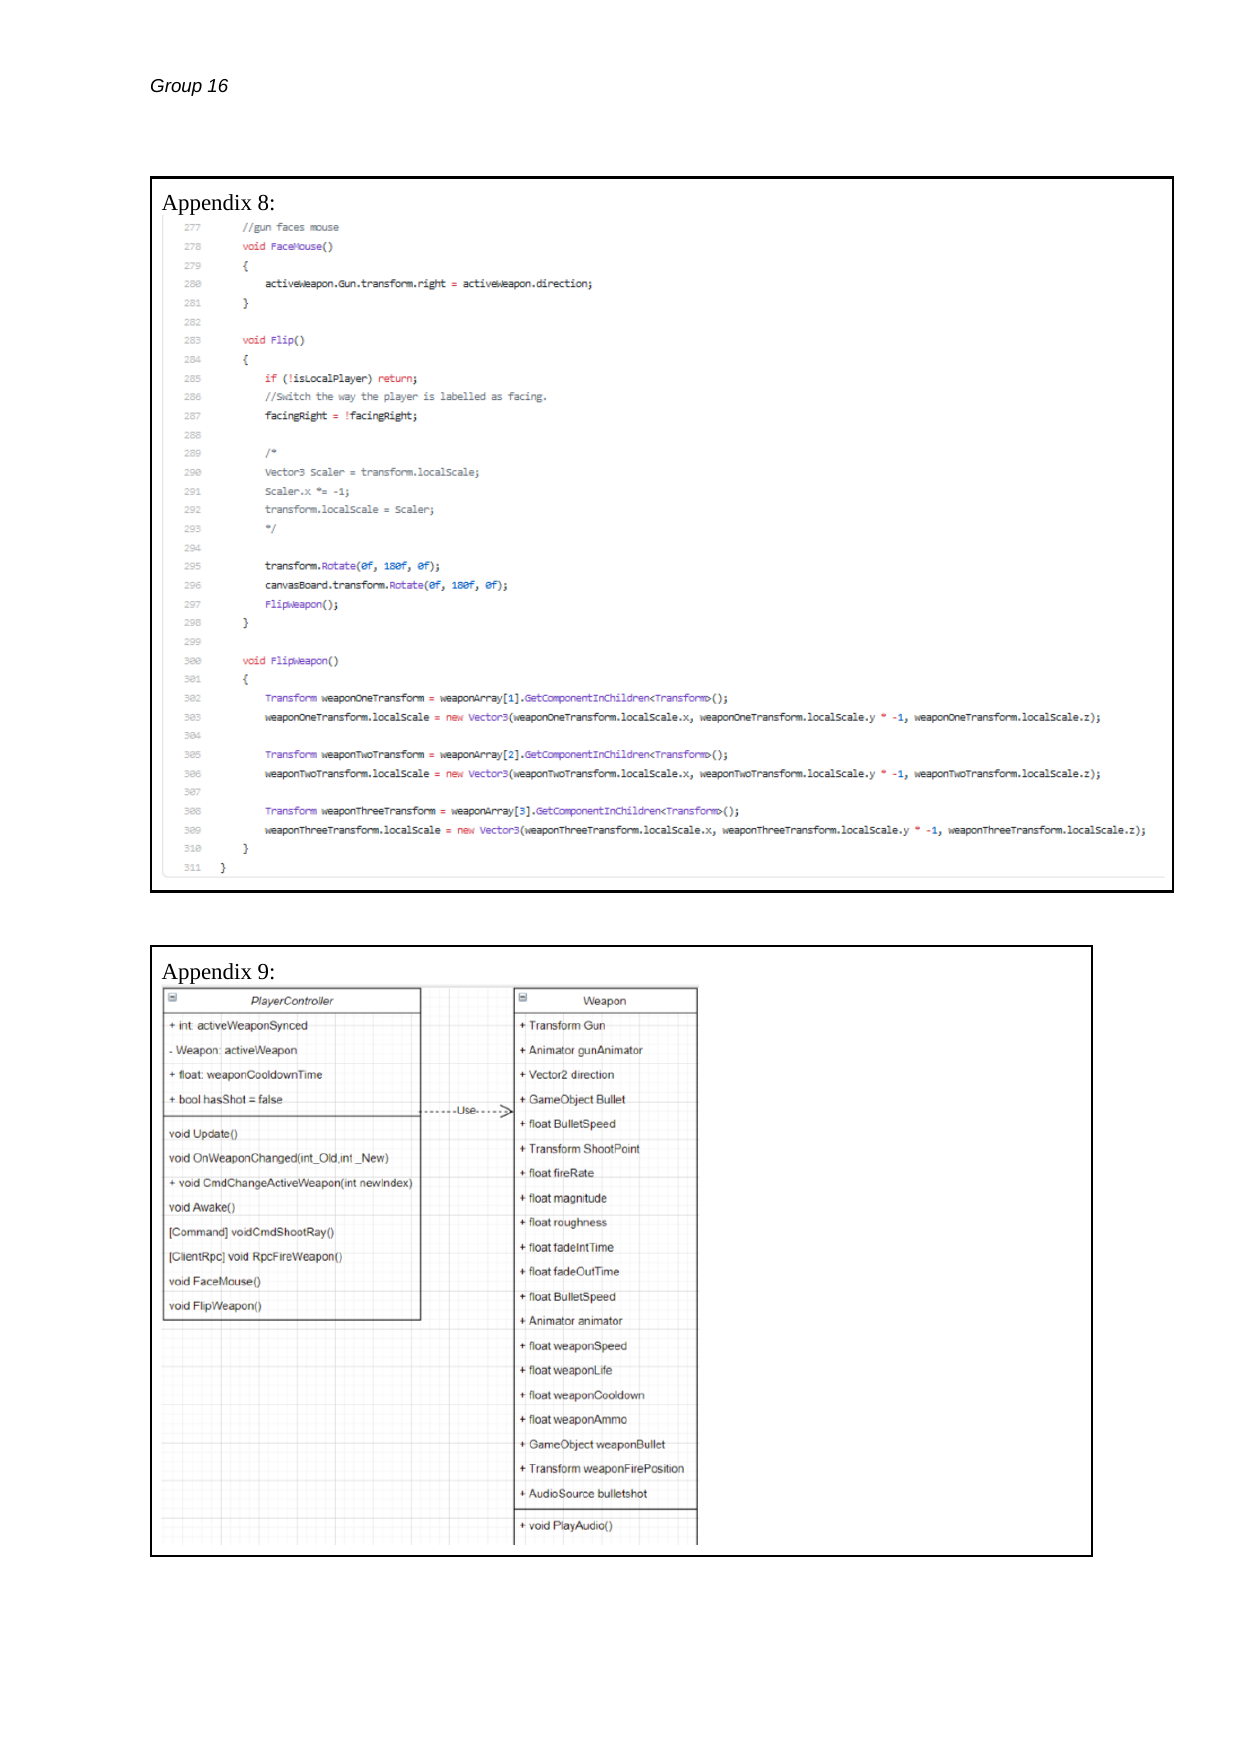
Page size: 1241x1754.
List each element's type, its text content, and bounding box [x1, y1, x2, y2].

table_header Appendix 8: [152, 179, 1172, 890]
table_header Appendix 9: [152, 947, 1091, 1554]
picture [161, 984, 700, 1545]
picture [161, 215, 1165, 880]
